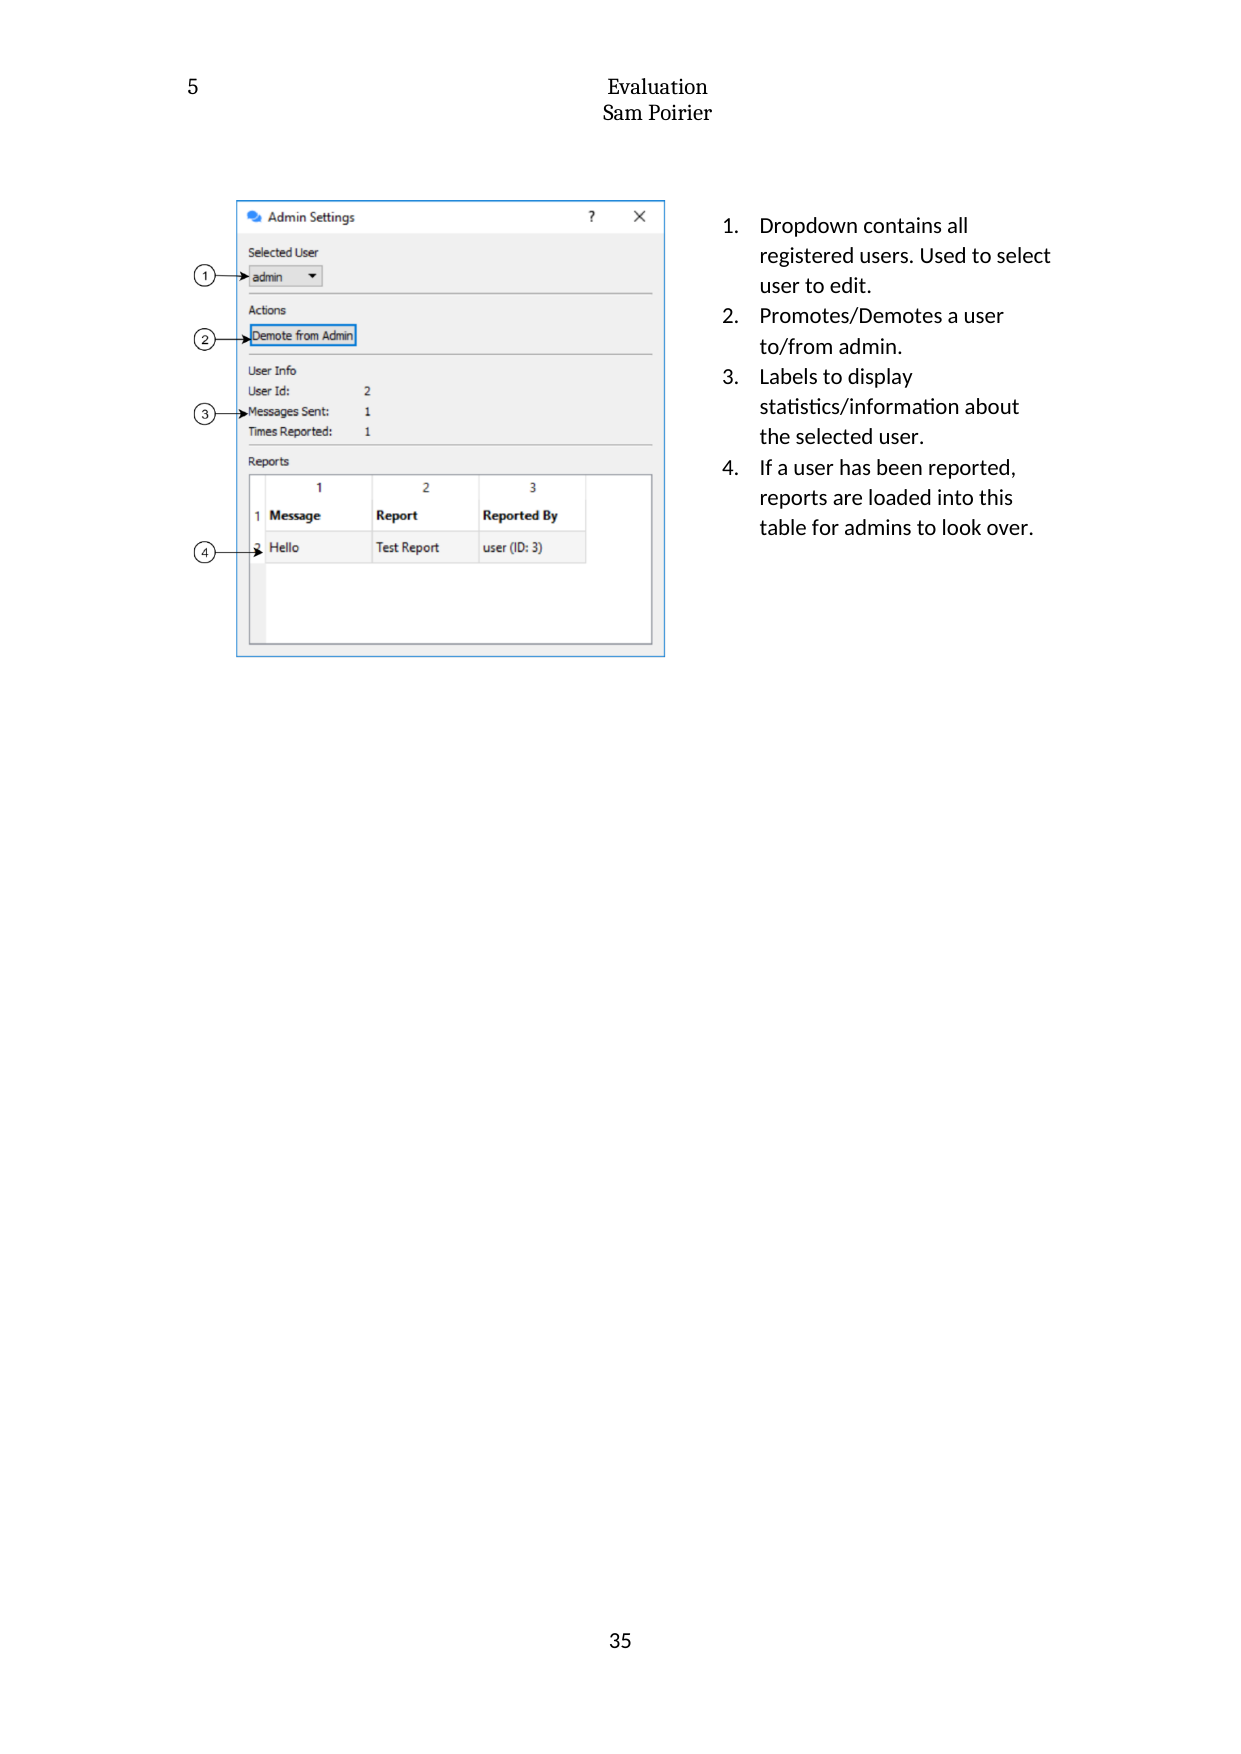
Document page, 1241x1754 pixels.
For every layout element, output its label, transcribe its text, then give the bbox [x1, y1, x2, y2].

list Dropdown contains all registered users. Used to select user to edit. [666, 211, 1053, 299]
list Promotes/Demotes a user to/from admin. [666, 302, 1053, 360]
list If a user has been reported, reports are loaded into this table for admins to look over. [666, 453, 1053, 541]
picture [193, 200, 666, 658]
list Labels to display statistics/information about the selected user. [666, 362, 1053, 451]
